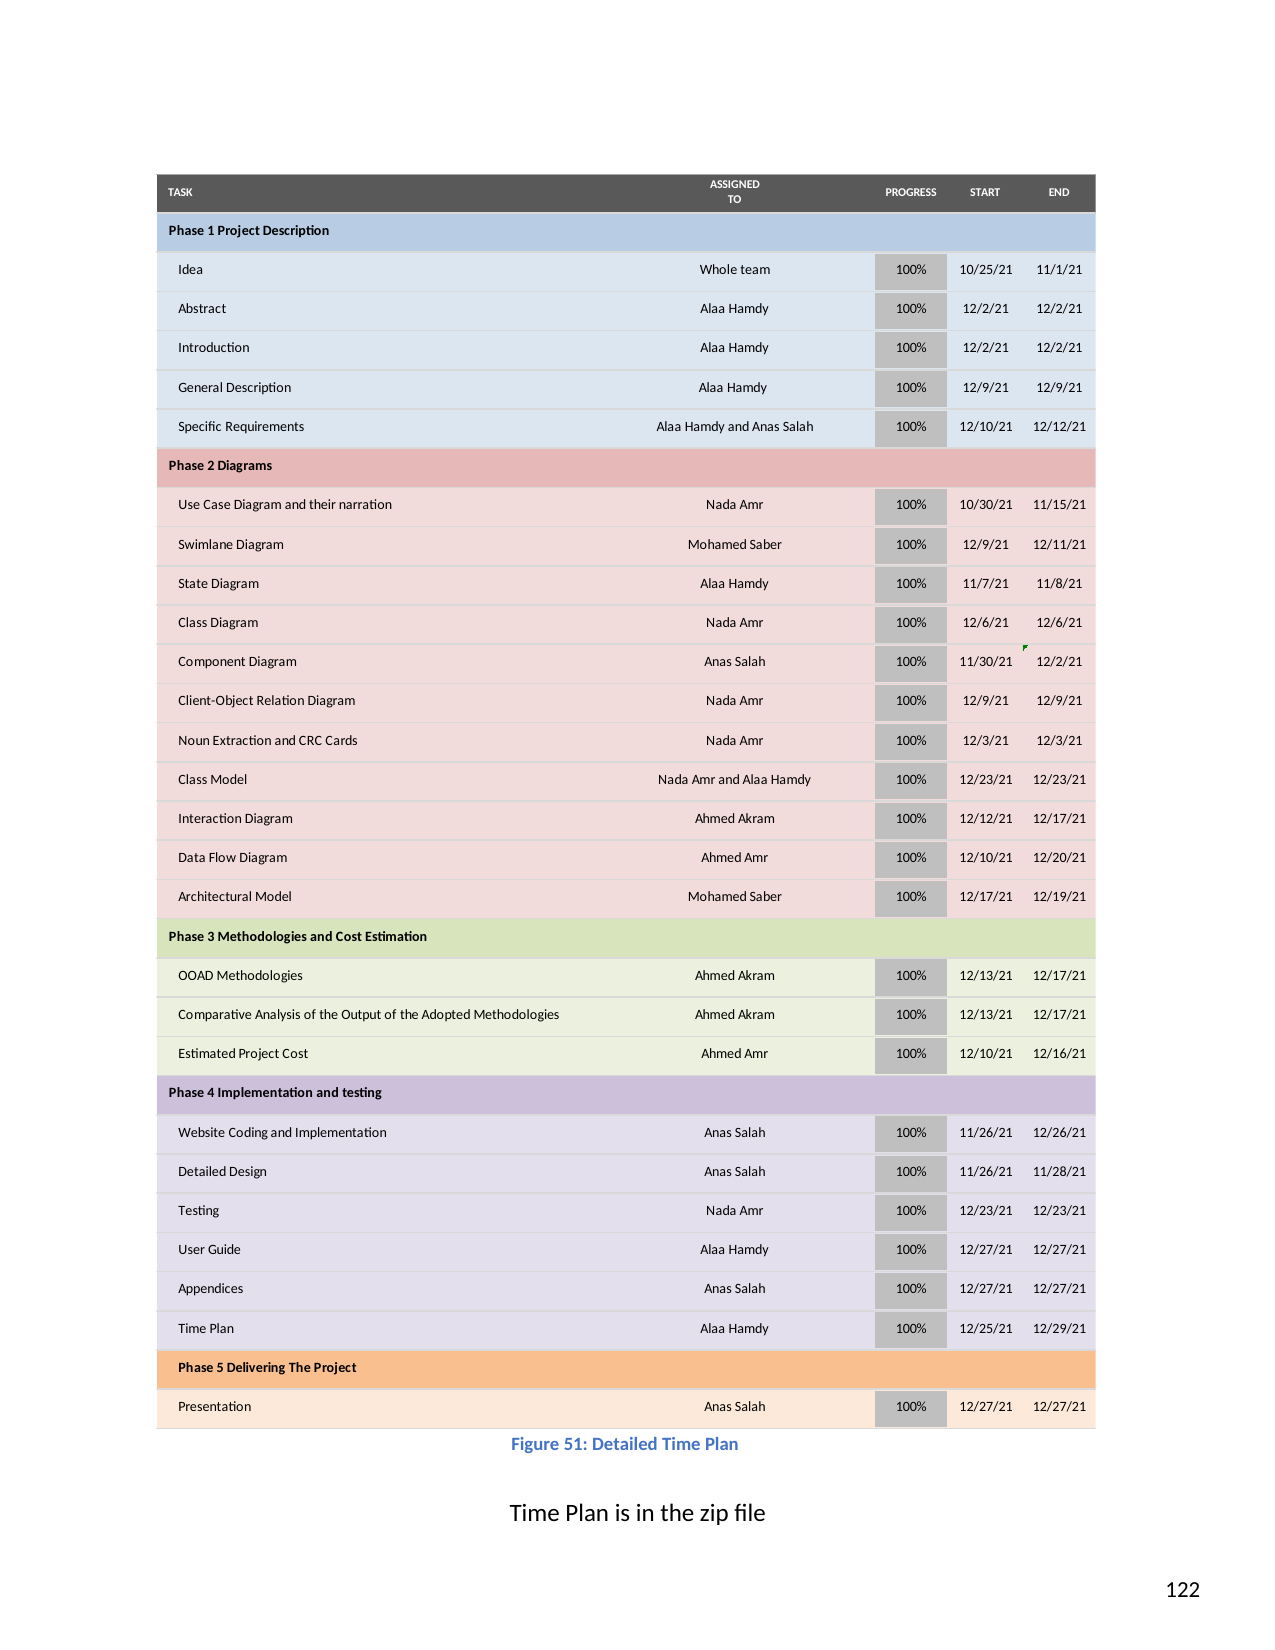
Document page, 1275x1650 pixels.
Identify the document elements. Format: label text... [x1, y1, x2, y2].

text Time Plan is in the zip file [75, 1497, 1200, 1528]
